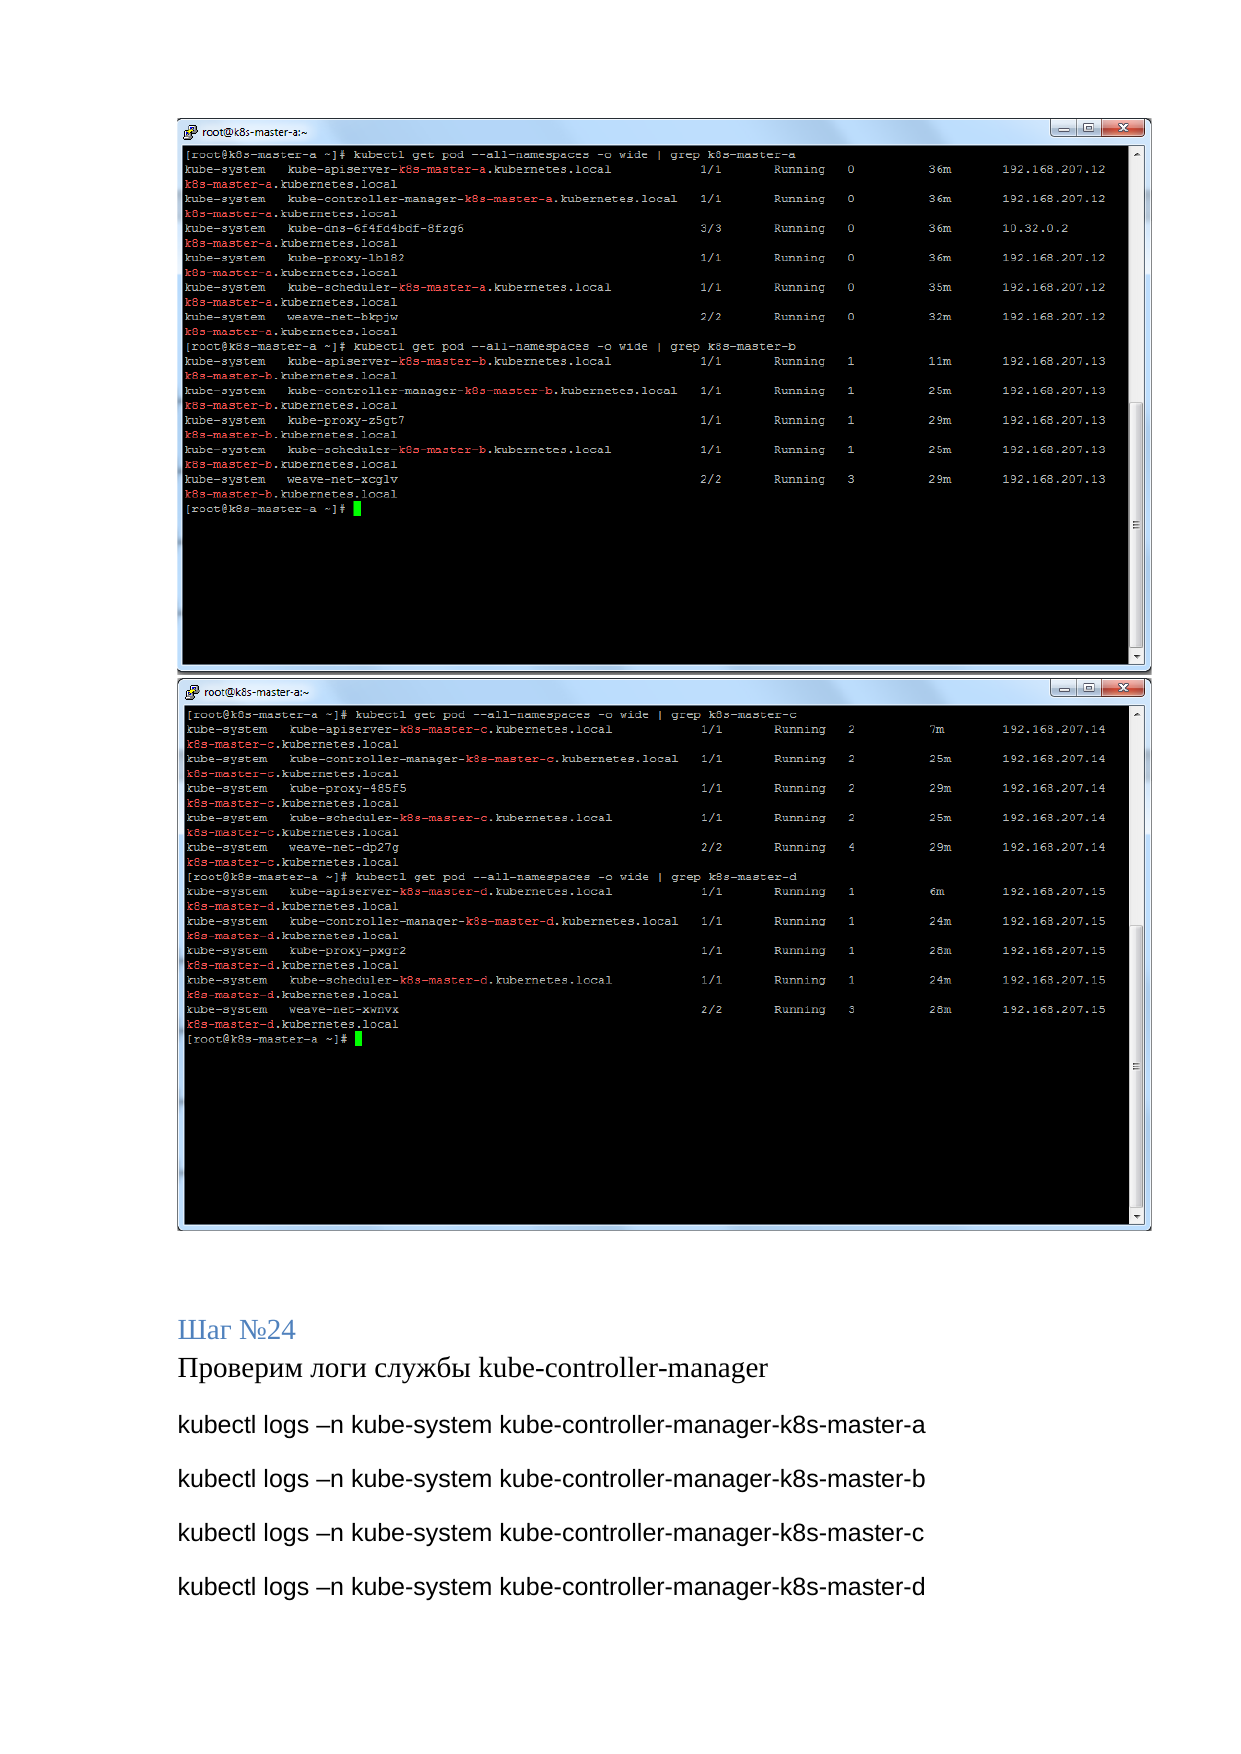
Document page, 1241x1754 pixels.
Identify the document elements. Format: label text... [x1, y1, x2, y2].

picture [177, 678, 1152, 1231]
subtitle Шаг №24 [177, 1312, 1152, 1346]
picture [177, 118, 1152, 675]
text kubectl logs –n kube-system kube-controller-manager-k8s-master-d [177, 1571, 1152, 1600]
text kubectl logs –n kube-system kube-controller-manager-k8s-master-a [177, 1410, 1152, 1439]
text kubectl logs –n kube-system kube-controller-manager-k8s-master-c [177, 1518, 1152, 1546]
text kubectl logs –n kube-system kube-controller-manager-k8s-master-b [177, 1464, 1152, 1492]
text Проверим логи службы kube-controller-manager [177, 1351, 1152, 1384]
